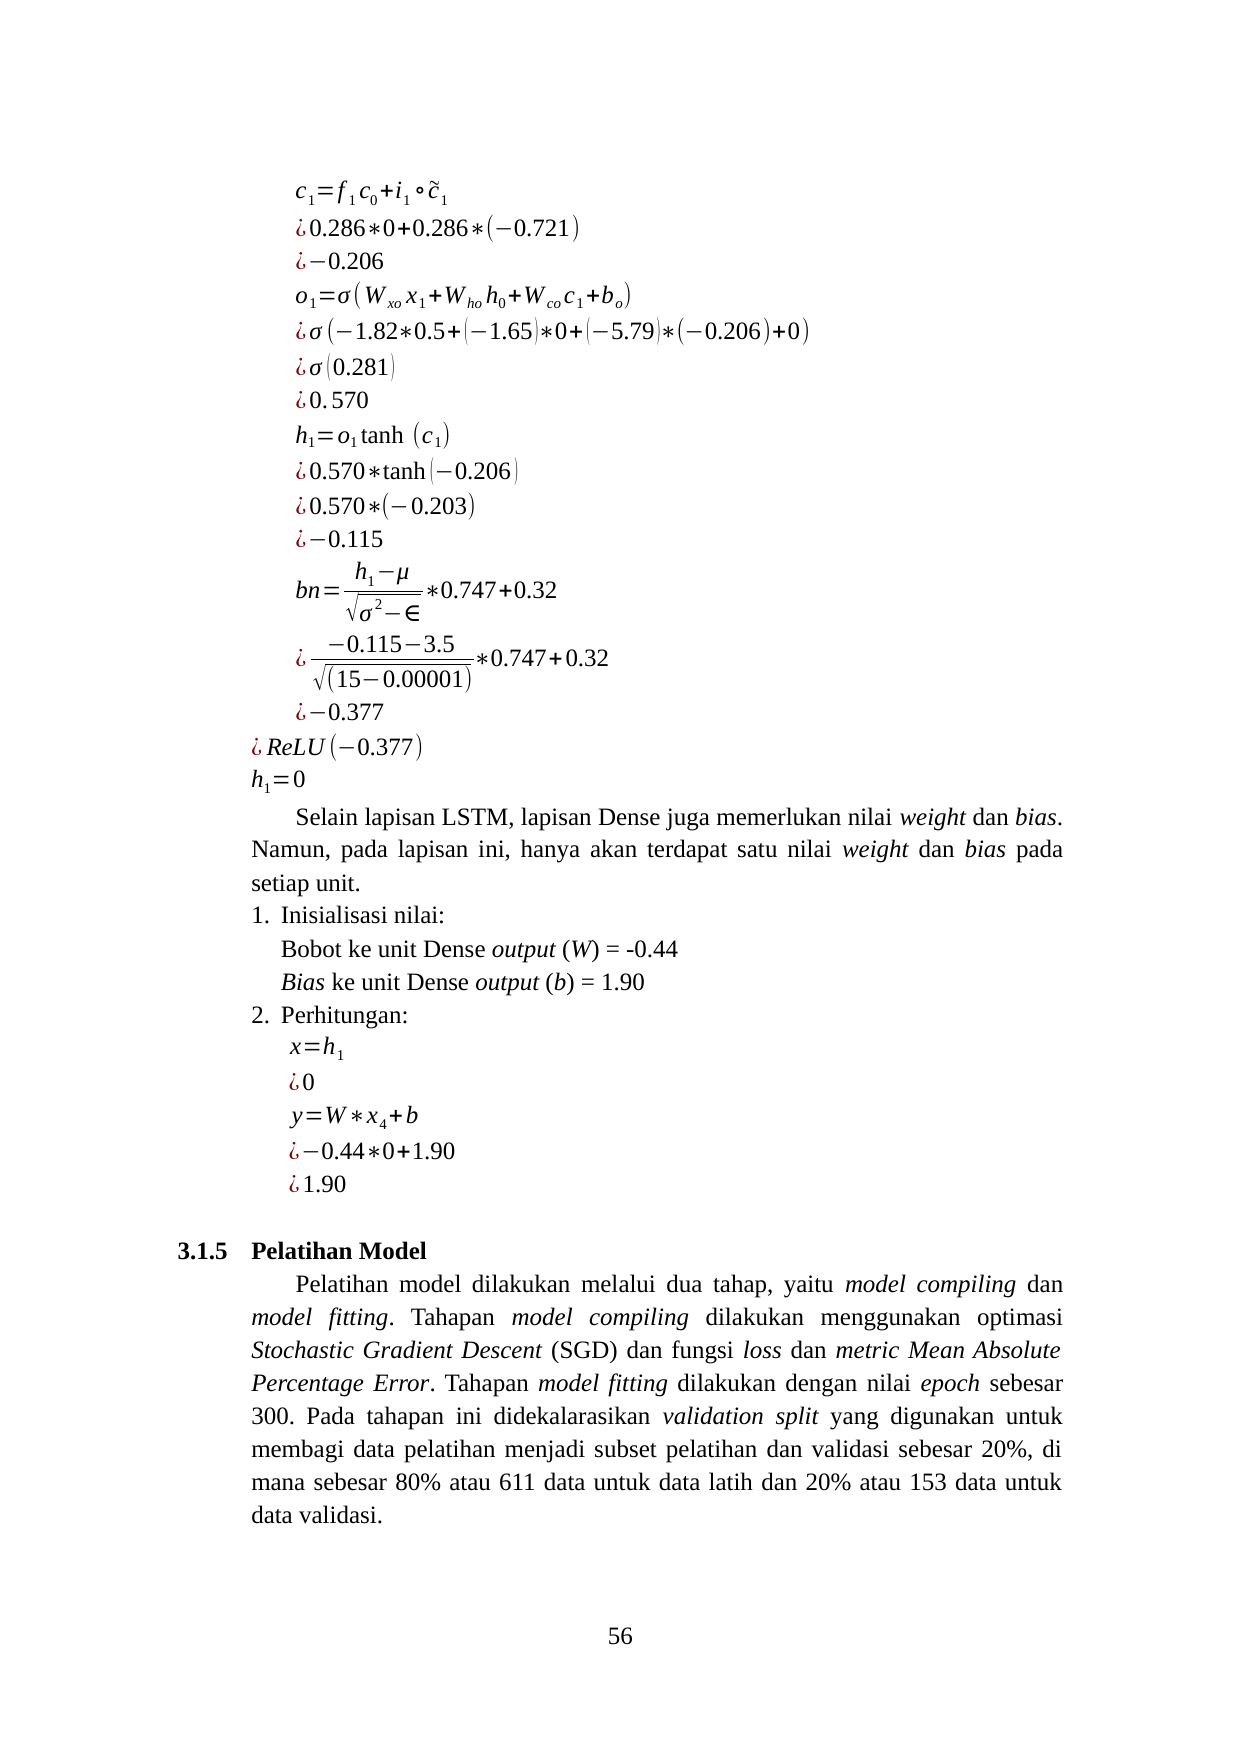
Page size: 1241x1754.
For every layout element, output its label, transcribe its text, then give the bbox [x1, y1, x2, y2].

text Pelatihan model dilakukan melalui dua tahap, yaitu model compiling dan model fitting. Tahapan model compiling dilakukan menggunakan optimasi Stochastic Gradient Descent (SGD) dan fungsi loss dan metric Mean Absolute Percentage Error. Tahapan model fitting dilakukan dengan nilai epoch sebesar 300. Pada tahapan ini didekalarasikan validation split yang digunakan untuk membagi data pelatihan menjadi subset pelatihan dan validasi sebesar 20%, di mana sebesar 80% atau 611 data untuk data latih dan 20% atau 153 data untuk data validasi. [251, 1269, 1063, 1529]
subtitle Pelatihan Model [177, 1236, 1063, 1265]
list Bobot ke unit Dense output (W) = -0.44 [281, 934, 1063, 962]
list Inisialisasi nilai: [251, 901, 1063, 929]
list Bias ke unit Dense output (b) = 1.90 [281, 967, 1063, 995]
list Perhitungan: [251, 1000, 1063, 1028]
text Selain lapisan LSTM, lapisan Dense juga memerlukan nilai weight dan bias. Namun, pada lapisan ini, hanya akan terdapat satu nilai weight dan bias pada setiap unit. [251, 802, 1063, 896]
